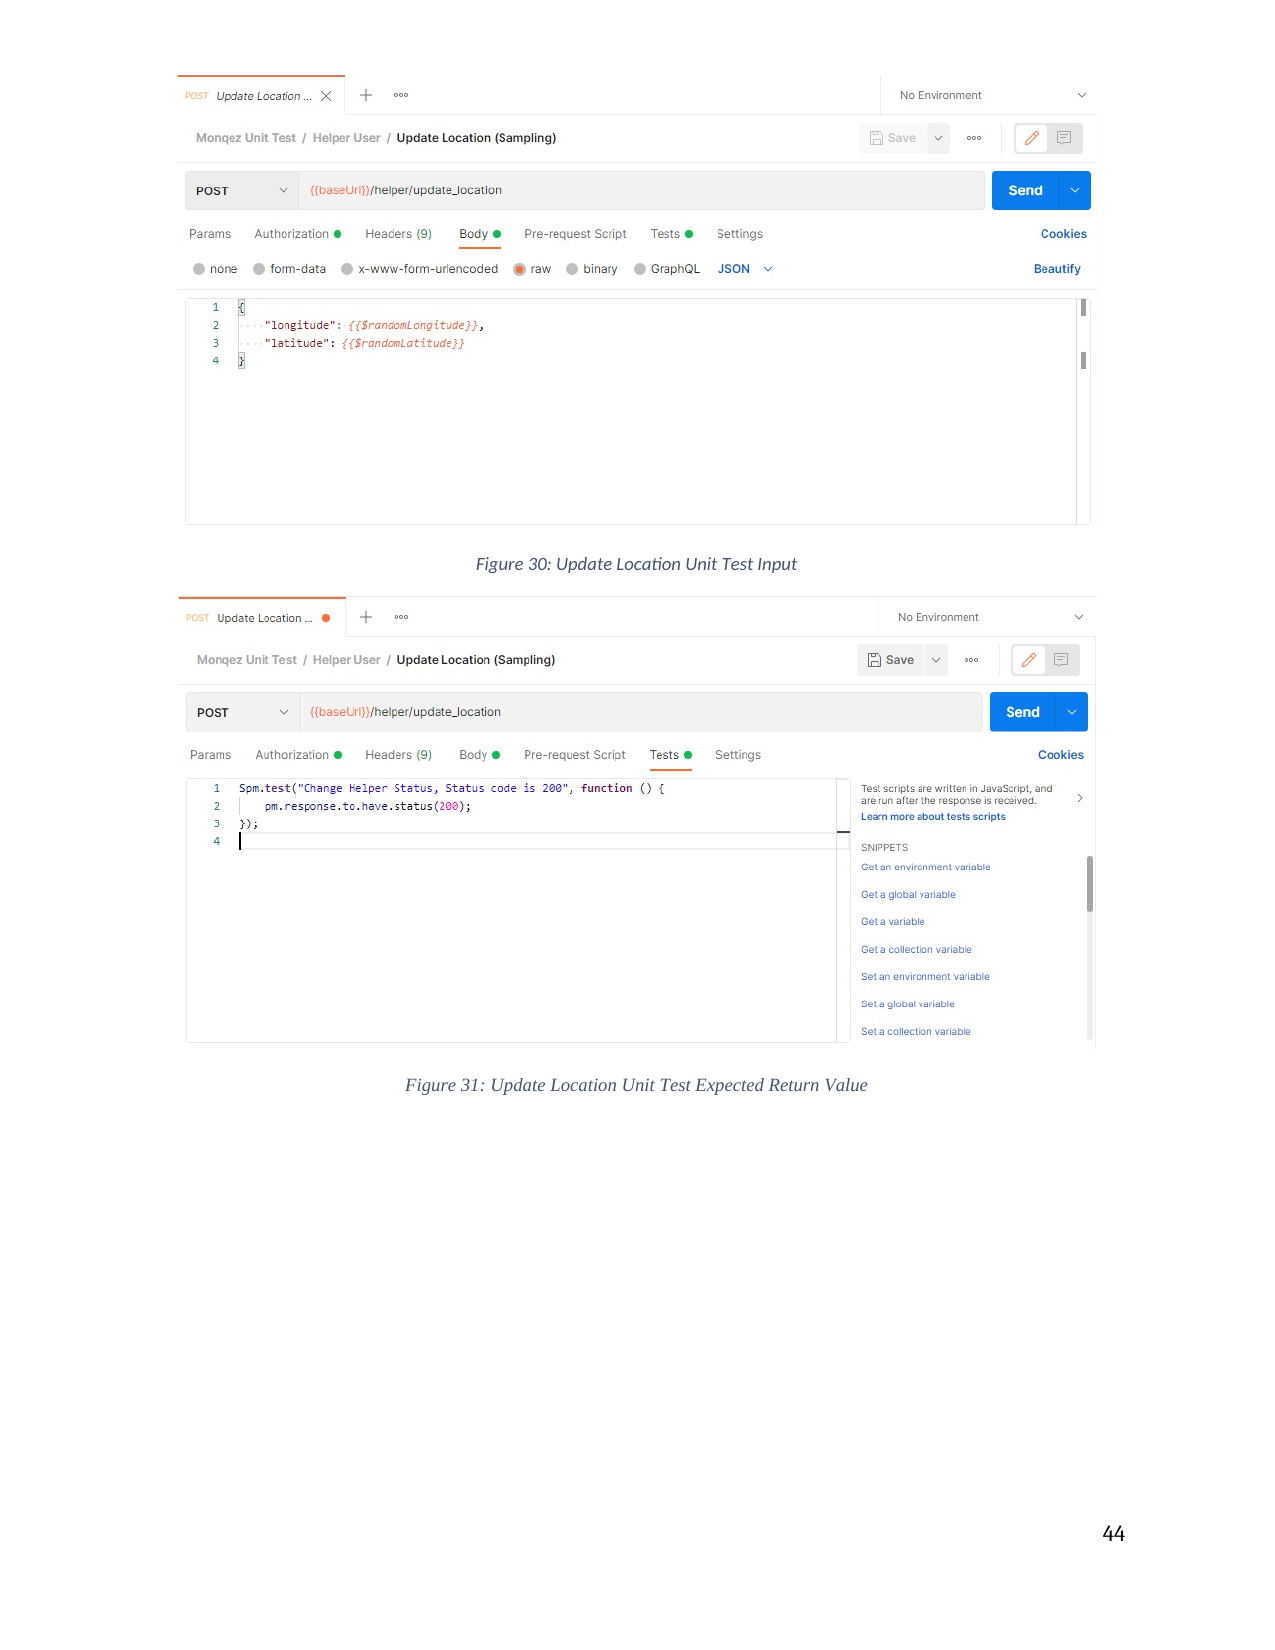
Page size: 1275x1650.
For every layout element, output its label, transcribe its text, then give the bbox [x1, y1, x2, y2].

picture [178, 596, 1097, 1049]
picture [177, 75, 1098, 528]
